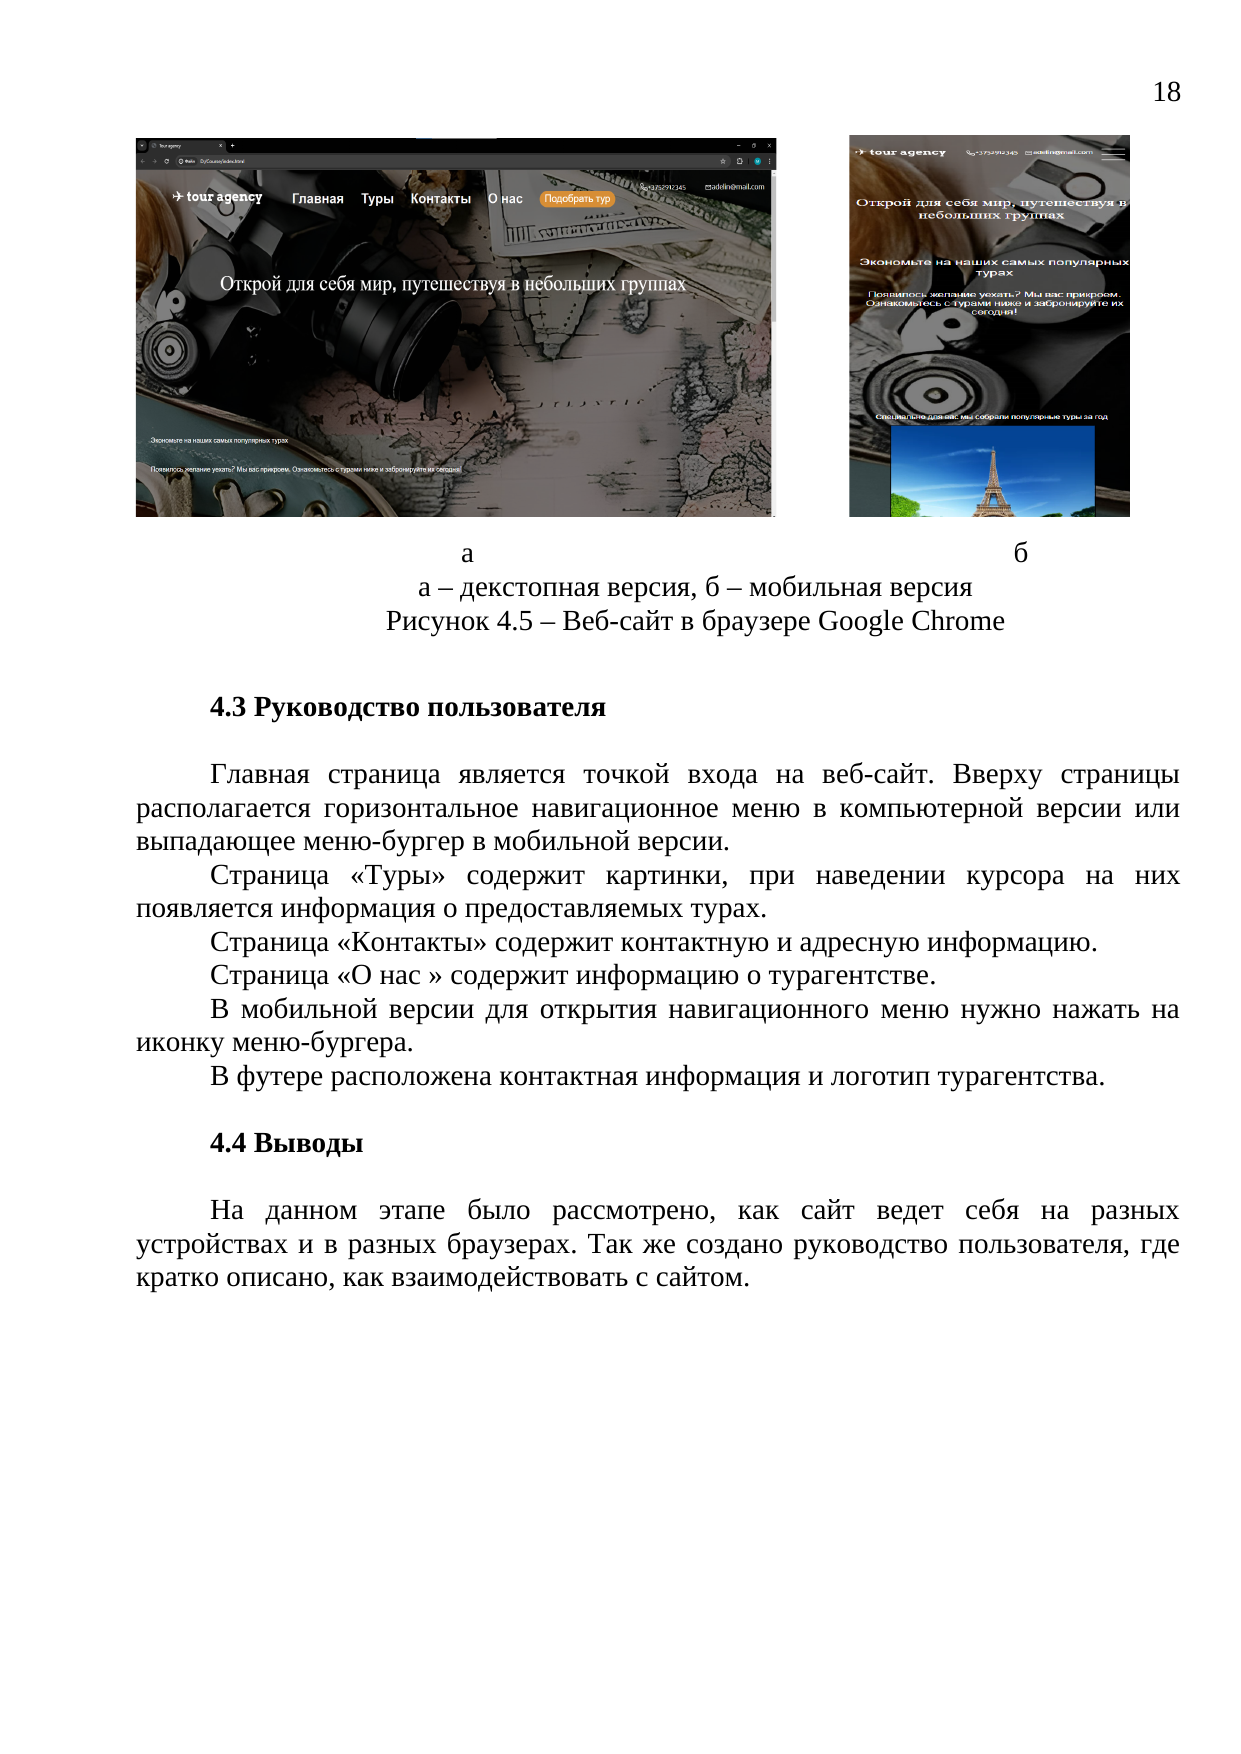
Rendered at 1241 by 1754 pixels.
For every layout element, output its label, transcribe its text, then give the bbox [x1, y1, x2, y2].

text На данном этапе было рассмотрено, как сайт ведет себя на разных устройствах и в разных браузерах. Так же создано руководство пользователя, где кратко описано, как взаимодействовать с сайтом. [136, 1192, 1181, 1293]
text Главная страница является точкой входа на веб-сайт. Вверху страницы располагается горизонтальное навигационное меню в компьютерной версии или выпадающее меню-бургер в мобильной версии. [136, 756, 1181, 857]
text Страница «Туры» содержит картинки, при наведении курсора на них появляется информация о предоставляемых турах. [136, 857, 1181, 924]
picture [849, 135, 1130, 517]
text Рисунок 4.5 – Веб-сайт в браузере Google Chrome [136, 603, 1181, 636]
text 4.3 Руководство пользователя [136, 689, 1181, 723]
text В мобильной версии для открытия навигационного меню нужно нажать на иконку меню-бургера. [136, 991, 1181, 1058]
text Страница «О нас » содержит информацию о турагентстве. [136, 957, 1181, 991]
text В футере расположена контактная информация и логотип турагентства. [136, 1058, 1181, 1092]
picture [135, 138, 777, 517]
text а – декстопная версия, б – мобильная версия [136, 569, 1181, 603]
text 4.4 Выводы [136, 1125, 1181, 1159]
text а б [211, 536, 1181, 569]
text Страница «Контакты» содержит контактную и адресную информацию. [136, 924, 1181, 957]
